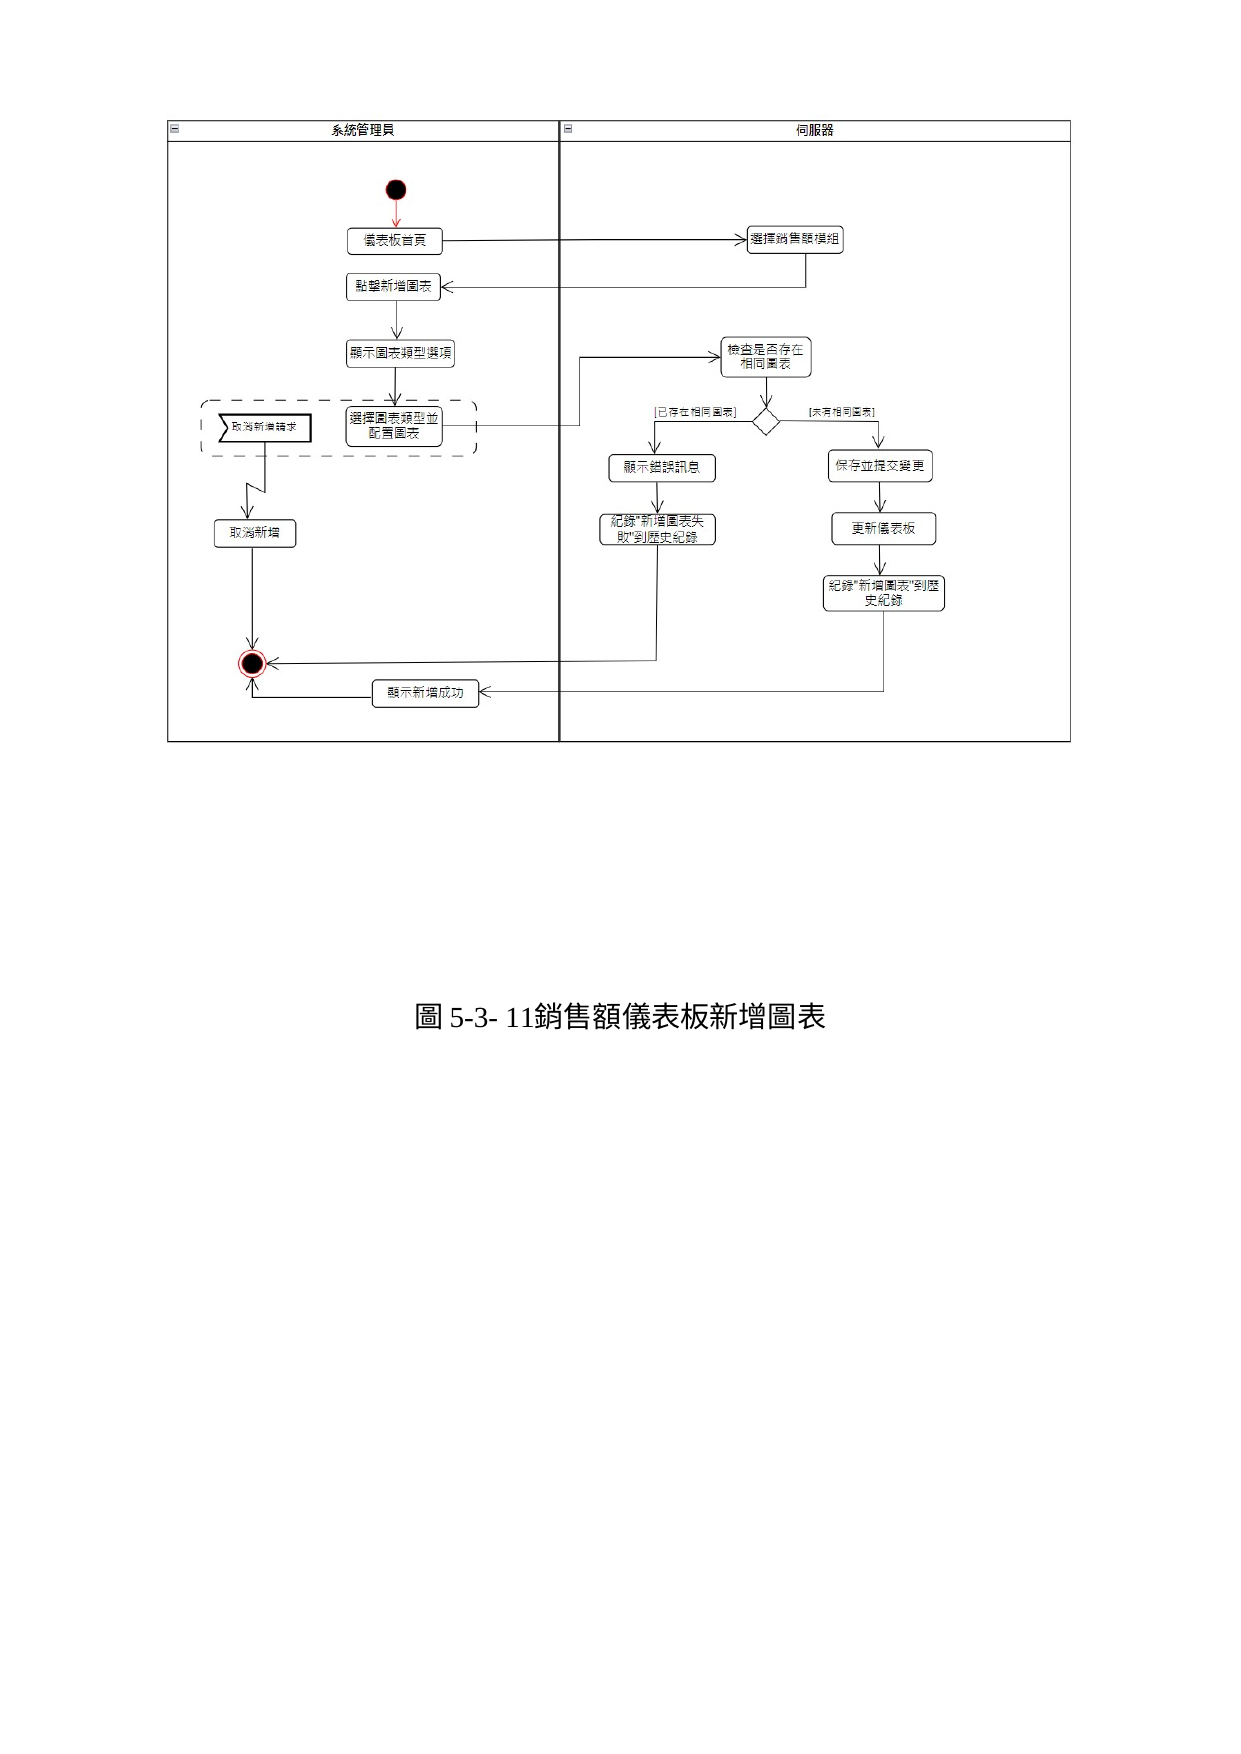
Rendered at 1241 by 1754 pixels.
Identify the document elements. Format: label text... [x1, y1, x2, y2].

picture [166, 114, 1075, 745]
text 圖5-3- 11銷售額儀表板新增圖表 [89, 977, 1152, 1052]
